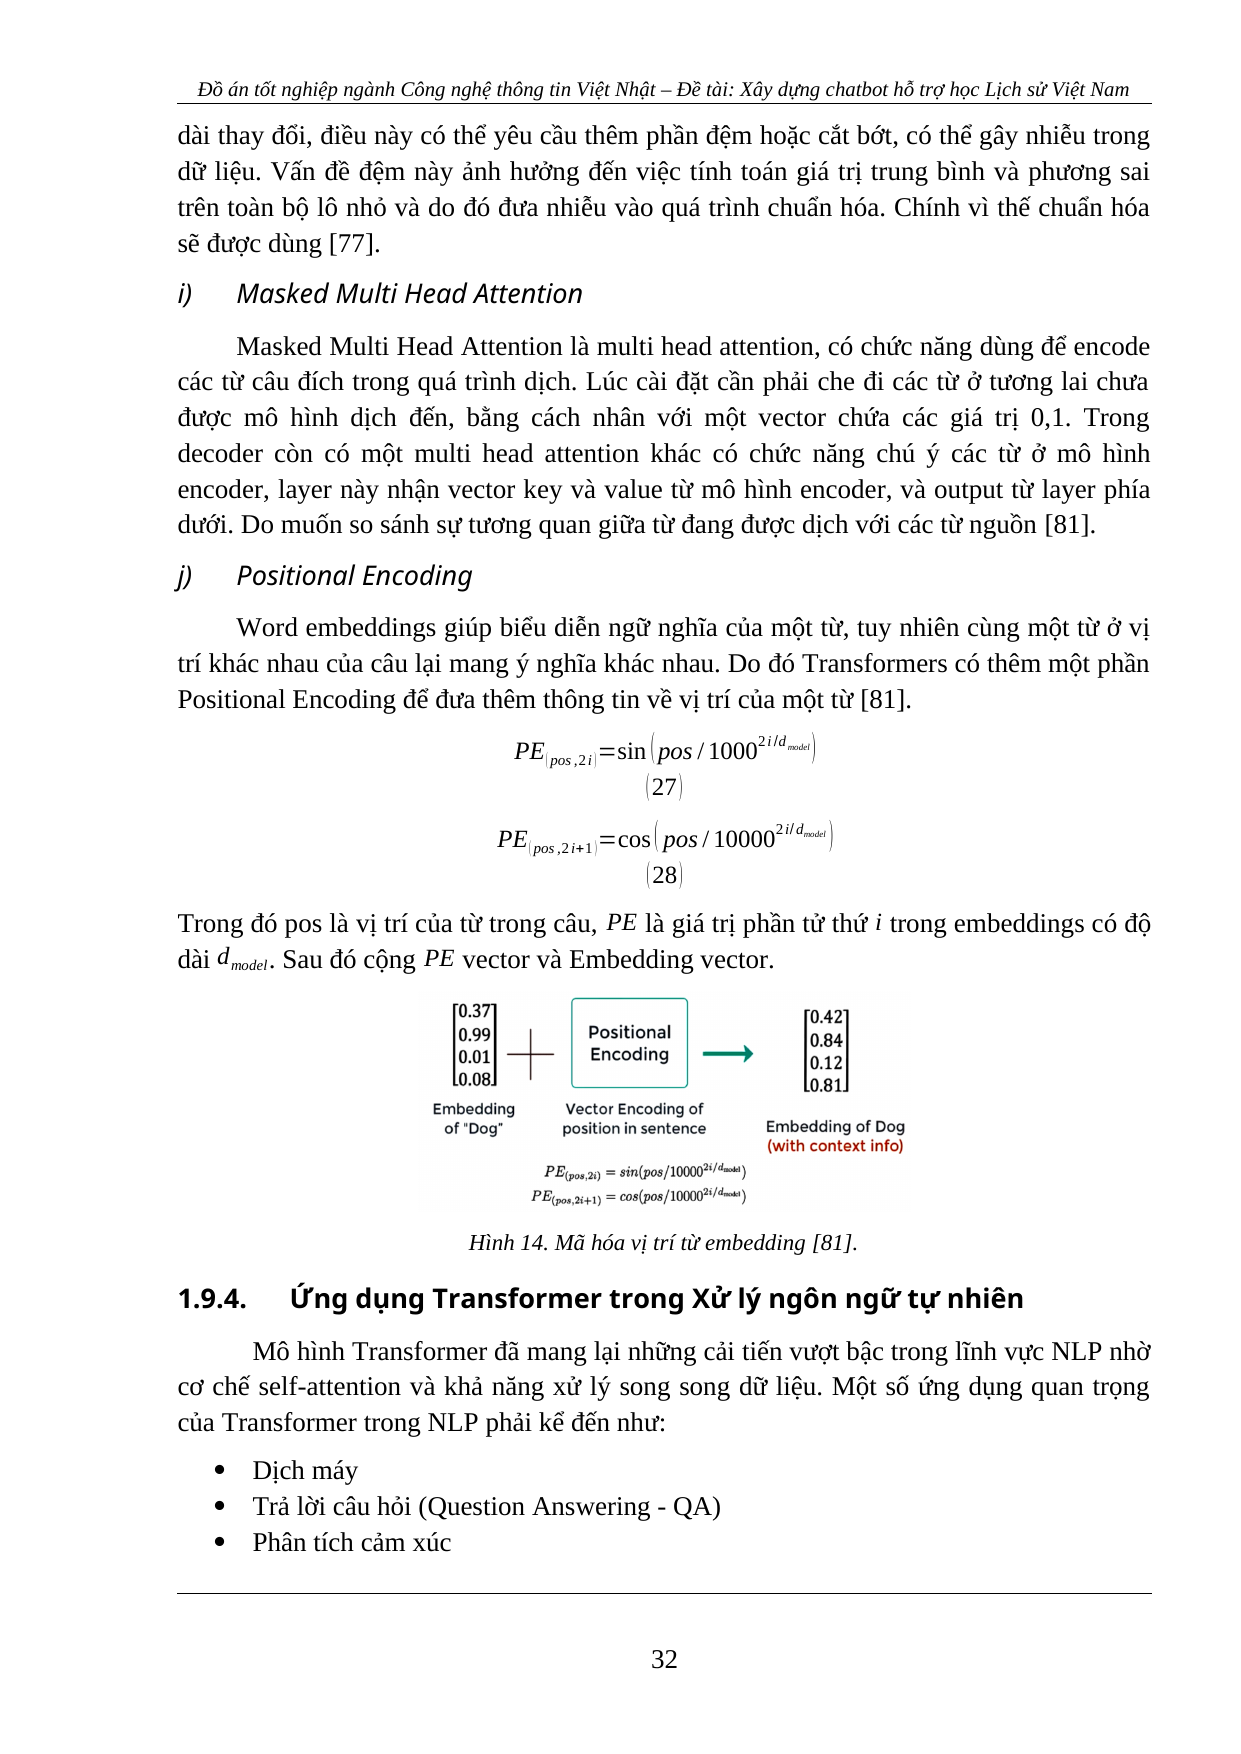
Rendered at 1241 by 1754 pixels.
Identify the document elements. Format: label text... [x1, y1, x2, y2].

text Trong đó pos là vị trí của từ trong câu, là giá trị phần tử thứ trong embeddings có độ dài . Sau đó cộng vector và Embedding vector. [177, 907, 1152, 974]
text Mô hình Transformer đã mang lại những cải tiến vượt bậc trong lĩnh vực NLP nhờ cơ chế self-attention và khả năng xử lý song song dữ liệu. Một số ứng dụng quan trọng của Transformer trong NLP phải kể đến như: [177, 1334, 1152, 1437]
list Dịch máy [215, 1454, 1152, 1486]
text Word embeddings giúp biểu diễn ngữ nghĩa của một từ, tuy nhiên cùng một từ ở vị trí khác nhau của câu lại mang ý nghĩa khác nhau. Do đó Transformers có thêm một phần Positional Encoding để đưa thêm thông tin về vị trí của một từ . [177, 612, 1152, 714]
list Trả lời câu hỏi (Question Answering - QA) [215, 1490, 1152, 1521]
subtitle Masked Multi Head Attention [177, 275, 1152, 312]
subtitle Positional Encoding [177, 557, 1152, 593]
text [177, 119, 1152, 258]
subtitle Ứng dụng Transformer trong Xử lý ngôn ngữ tự nhiên [177, 1280, 1152, 1317]
text Hình 16. Mã hóa vị trí từ embedding . [177, 1229, 1152, 1255]
text Masked Multi Head Attention là multi head attention, có chức năng dùng để encode các từ câu đích trong quá trình dịch. Lúc cài đặt cần phải che đi các từ ở tương lai chưa được mô hình dịch đến, bằng cách nhân với một vector chứa các giá trị 0,1. Trong decoder còn có một multi head attention khác có chức năng chú ý các từ ở mô hình encoder, layer này nhận vector key và value từ mô hình encoder, và output từ layer phía dưới. Do muốn so sánh sự tương quan giữa từ đang được dịch với các từ nguồn . [177, 330, 1152, 539]
list Phân tích cảm xúc [215, 1526, 1152, 1557]
picture [417, 991, 912, 1212]
